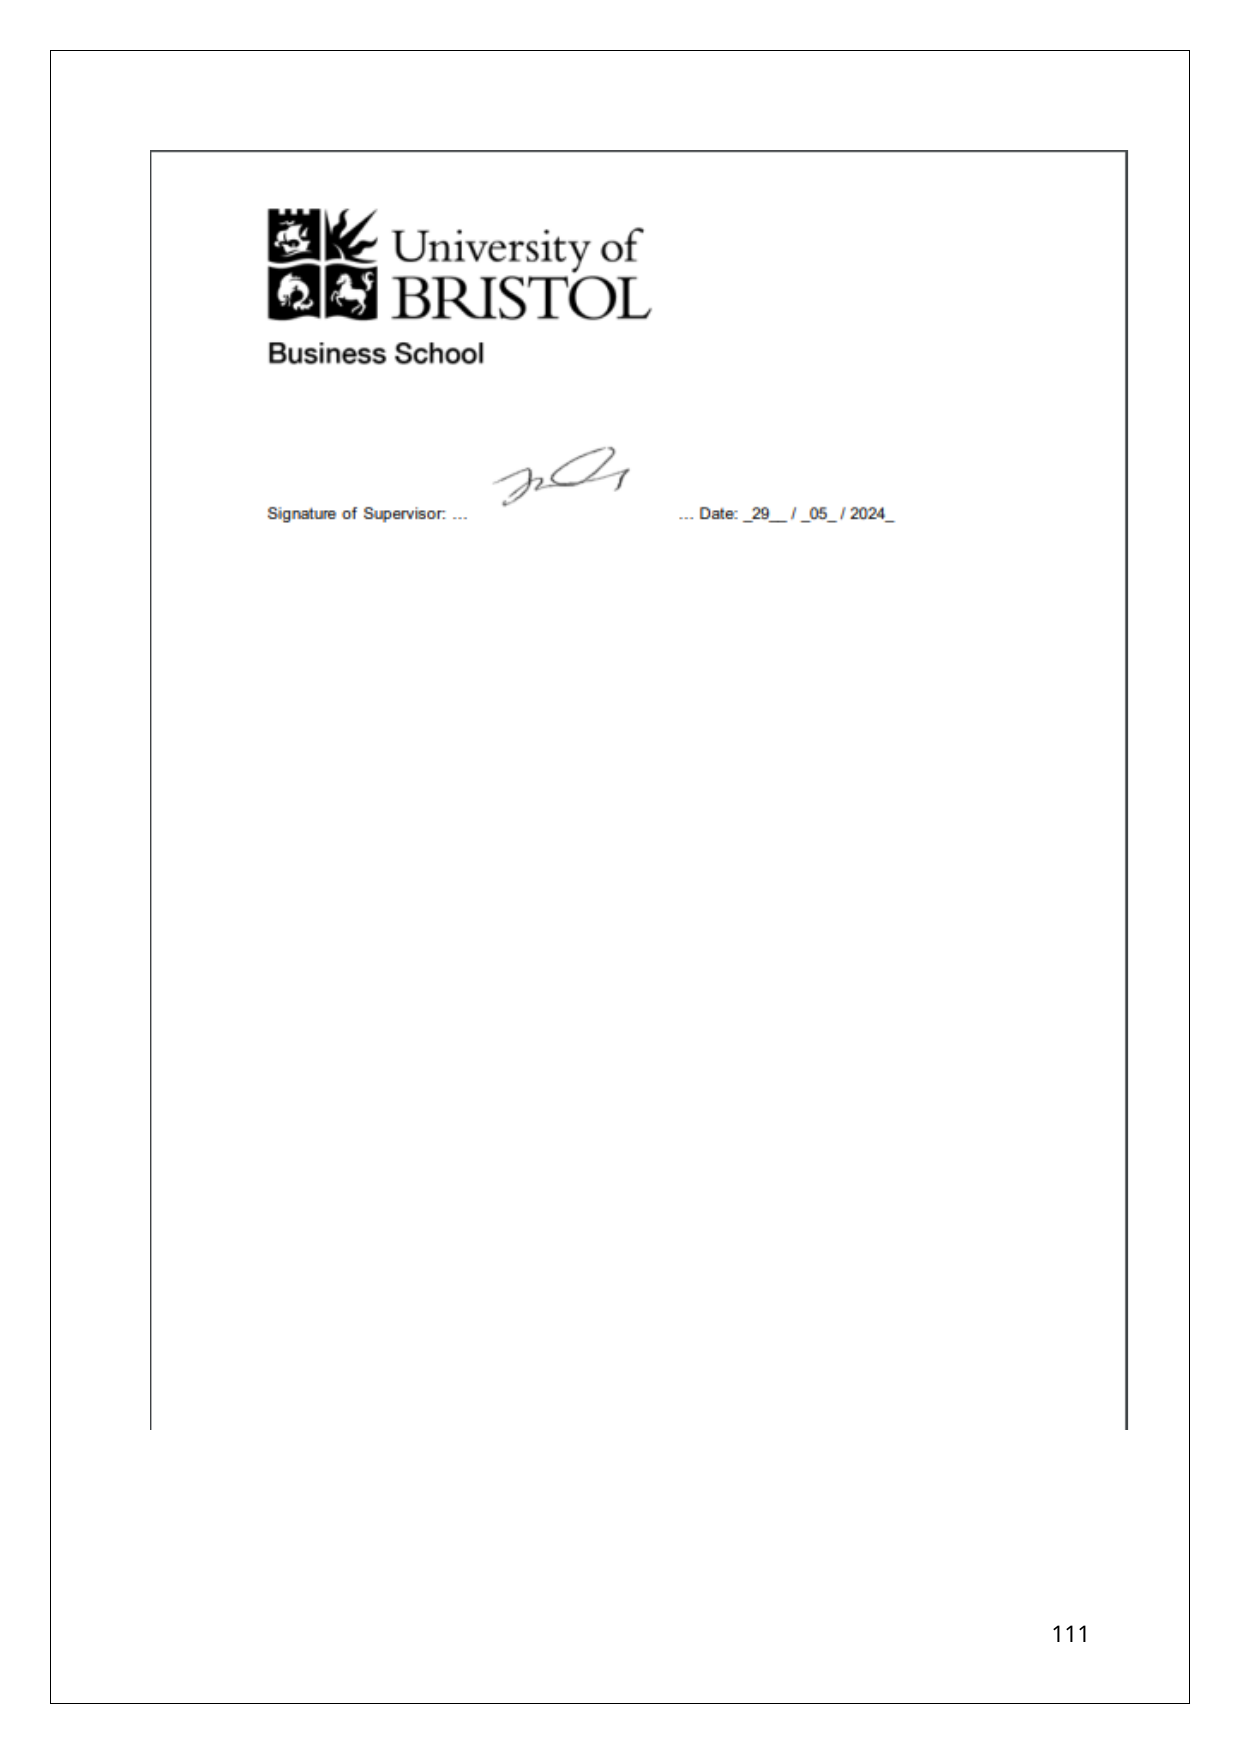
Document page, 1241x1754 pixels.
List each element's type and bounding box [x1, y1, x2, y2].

picture [150, 150, 1129, 1430]
